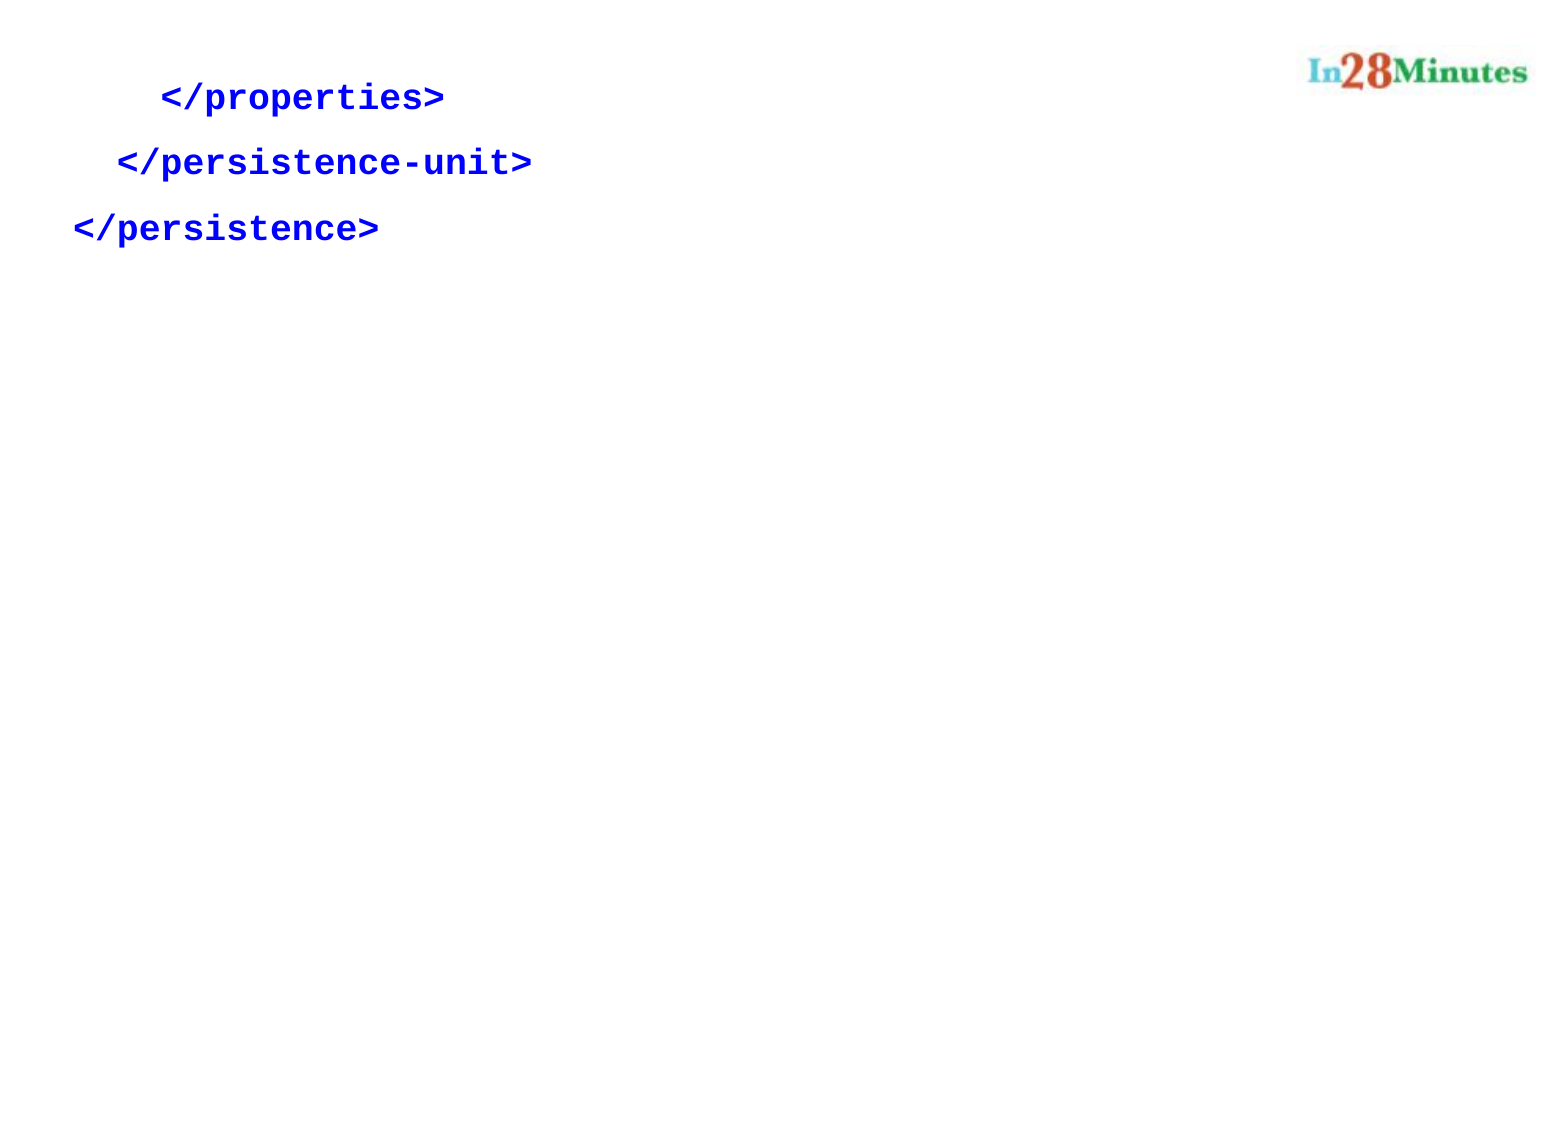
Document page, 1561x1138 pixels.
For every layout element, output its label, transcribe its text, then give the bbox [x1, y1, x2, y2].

text </persistence> [73, 210, 1489, 251]
text </properties> [160, 79, 1489, 120]
text </persistence-unit> [117, 144, 1489, 186]
picture [1272, 45, 1536, 178]
